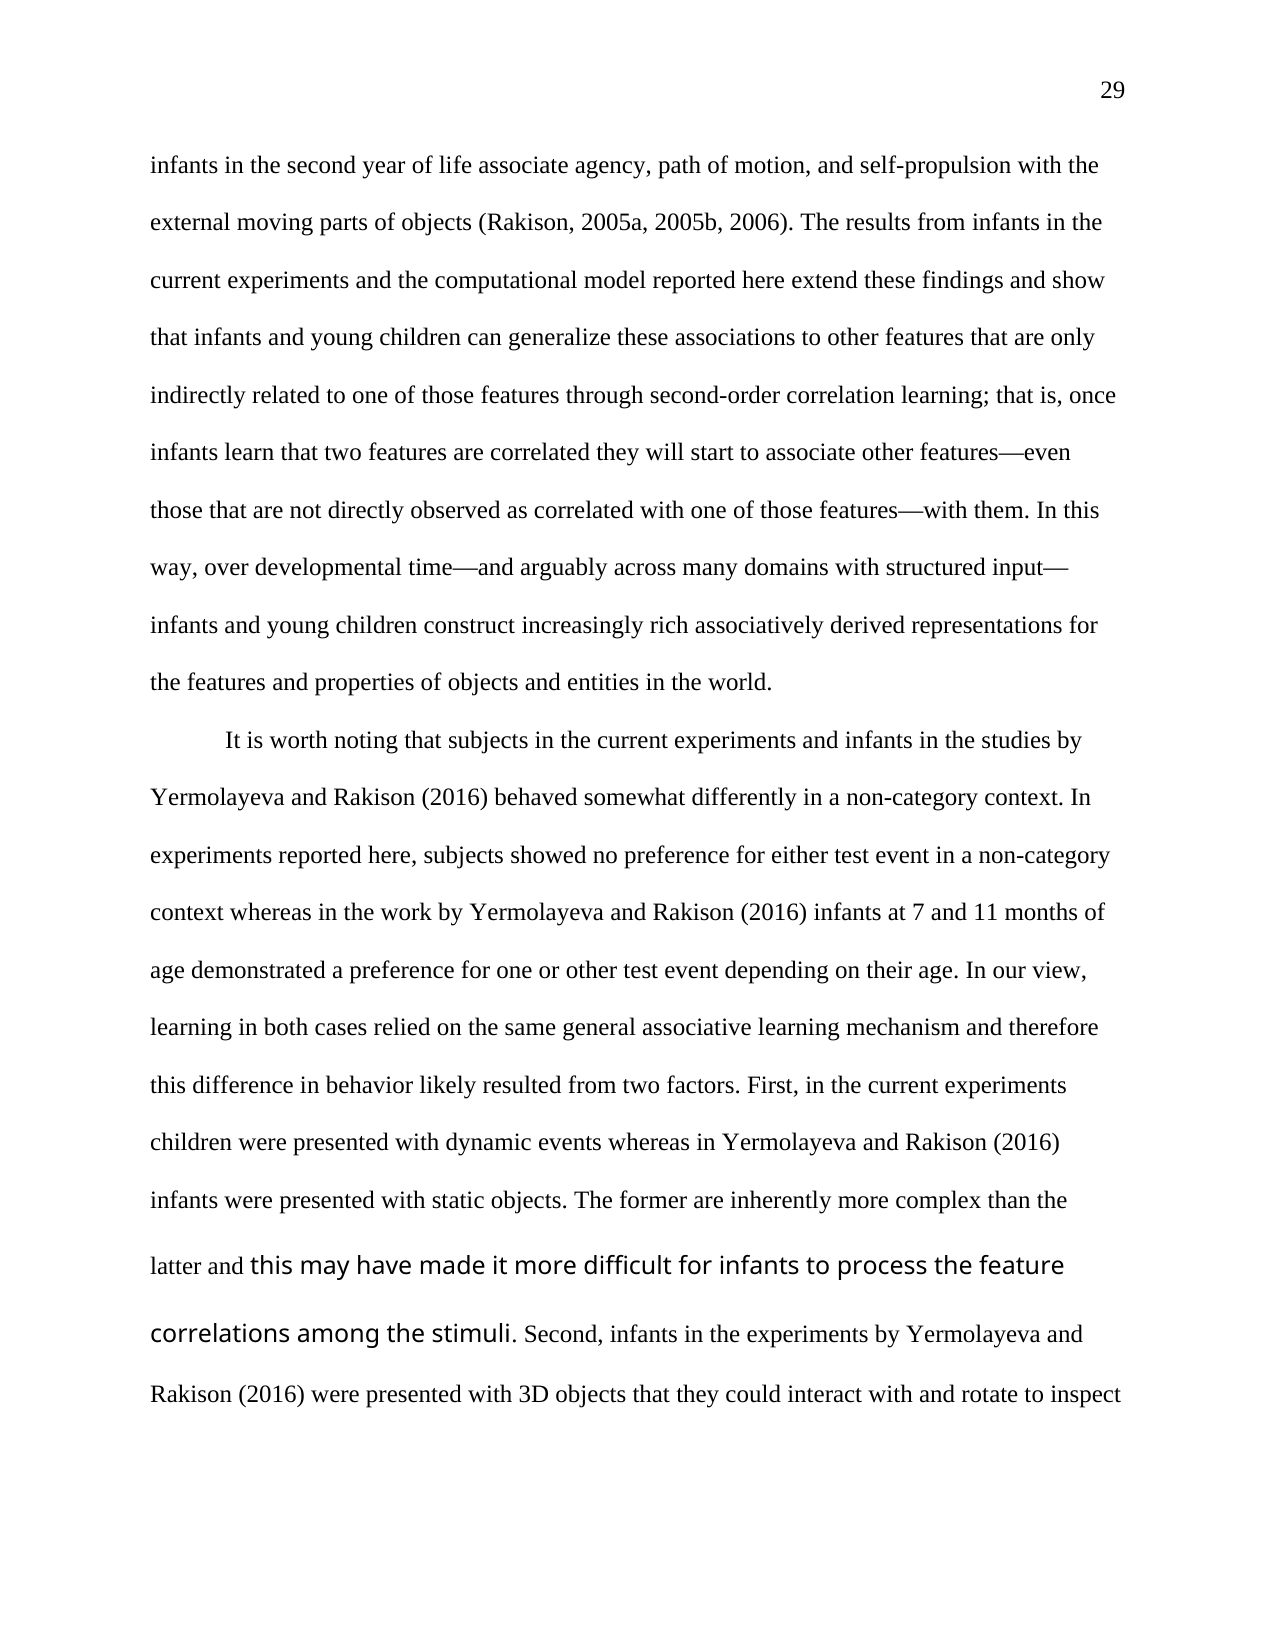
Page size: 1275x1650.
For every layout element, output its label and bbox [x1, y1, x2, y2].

text [150, 725, 1125, 1407]
text [150, 150, 1125, 696]
